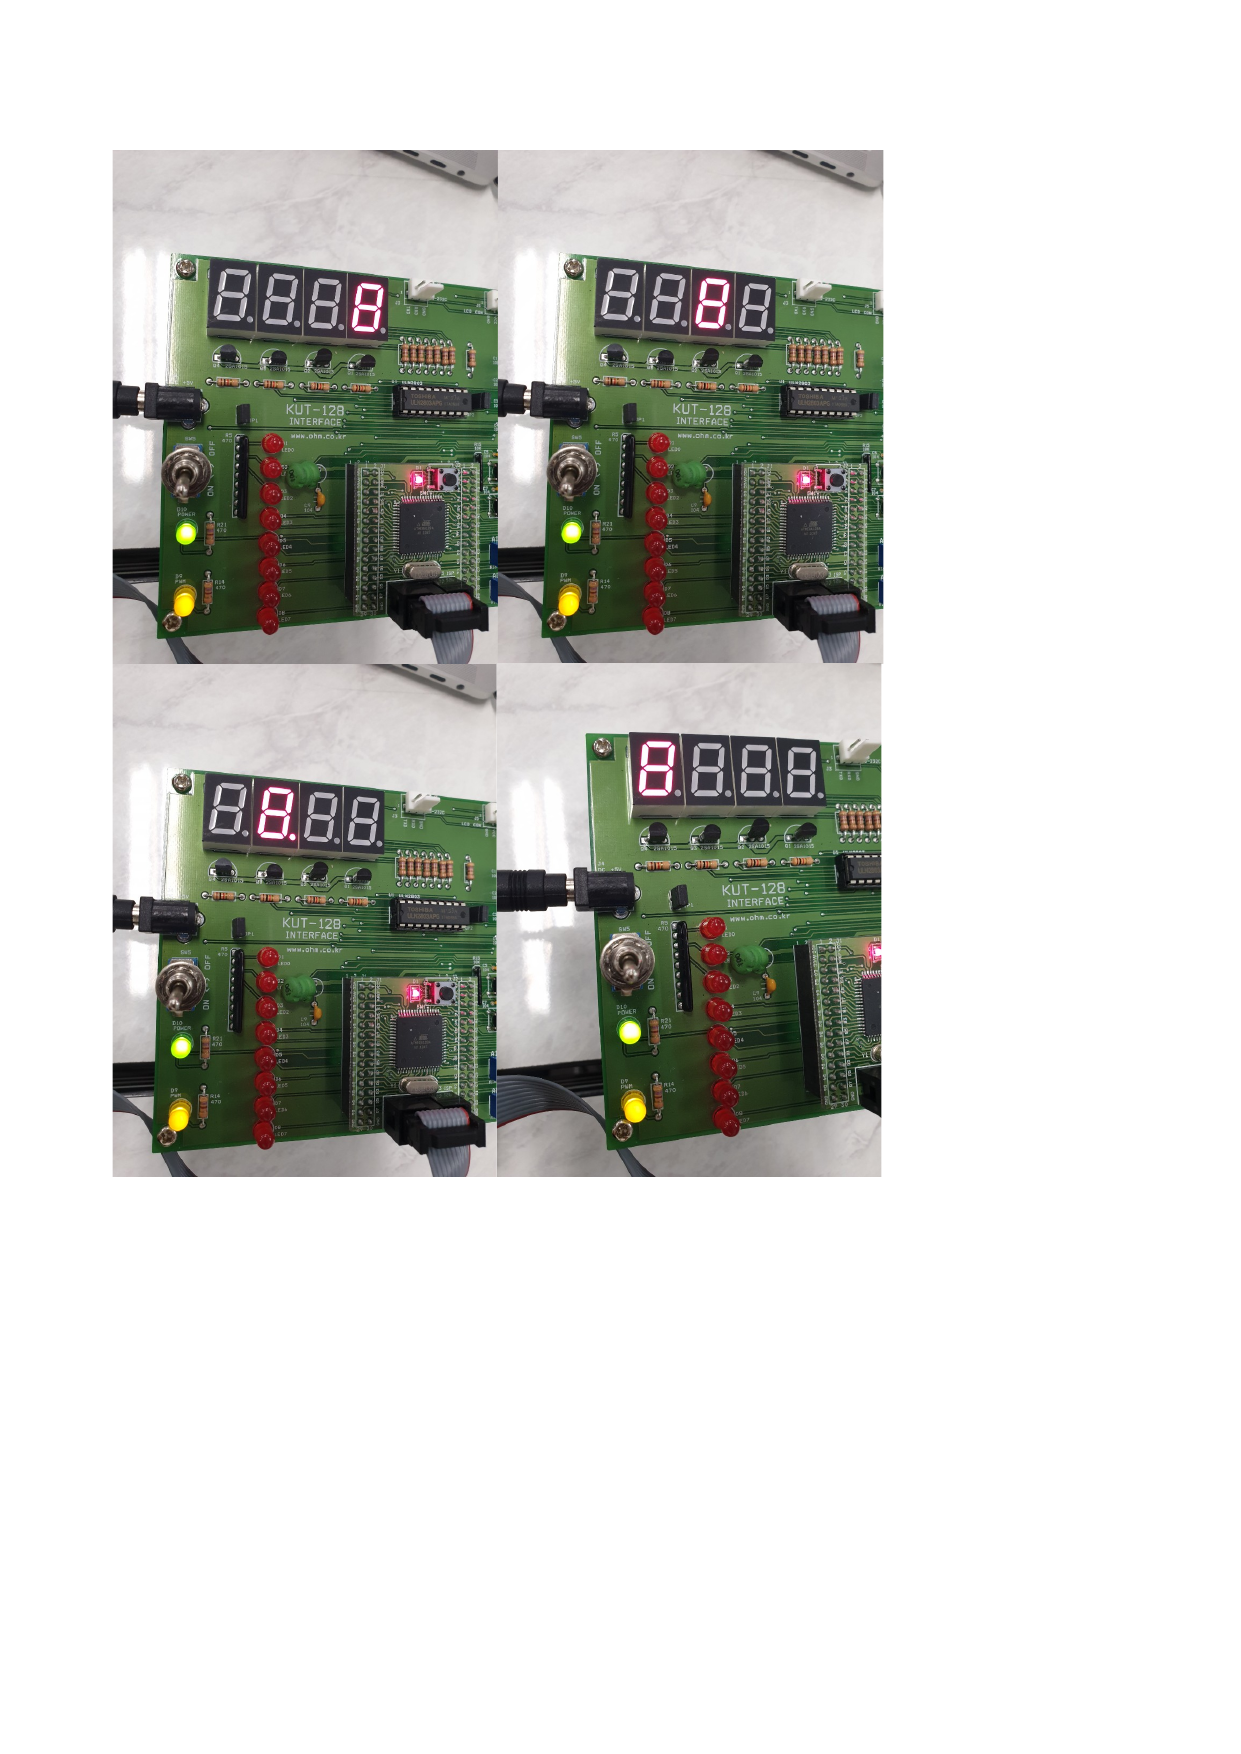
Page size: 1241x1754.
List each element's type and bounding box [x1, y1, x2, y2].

picture [112, 150, 884, 1177]
